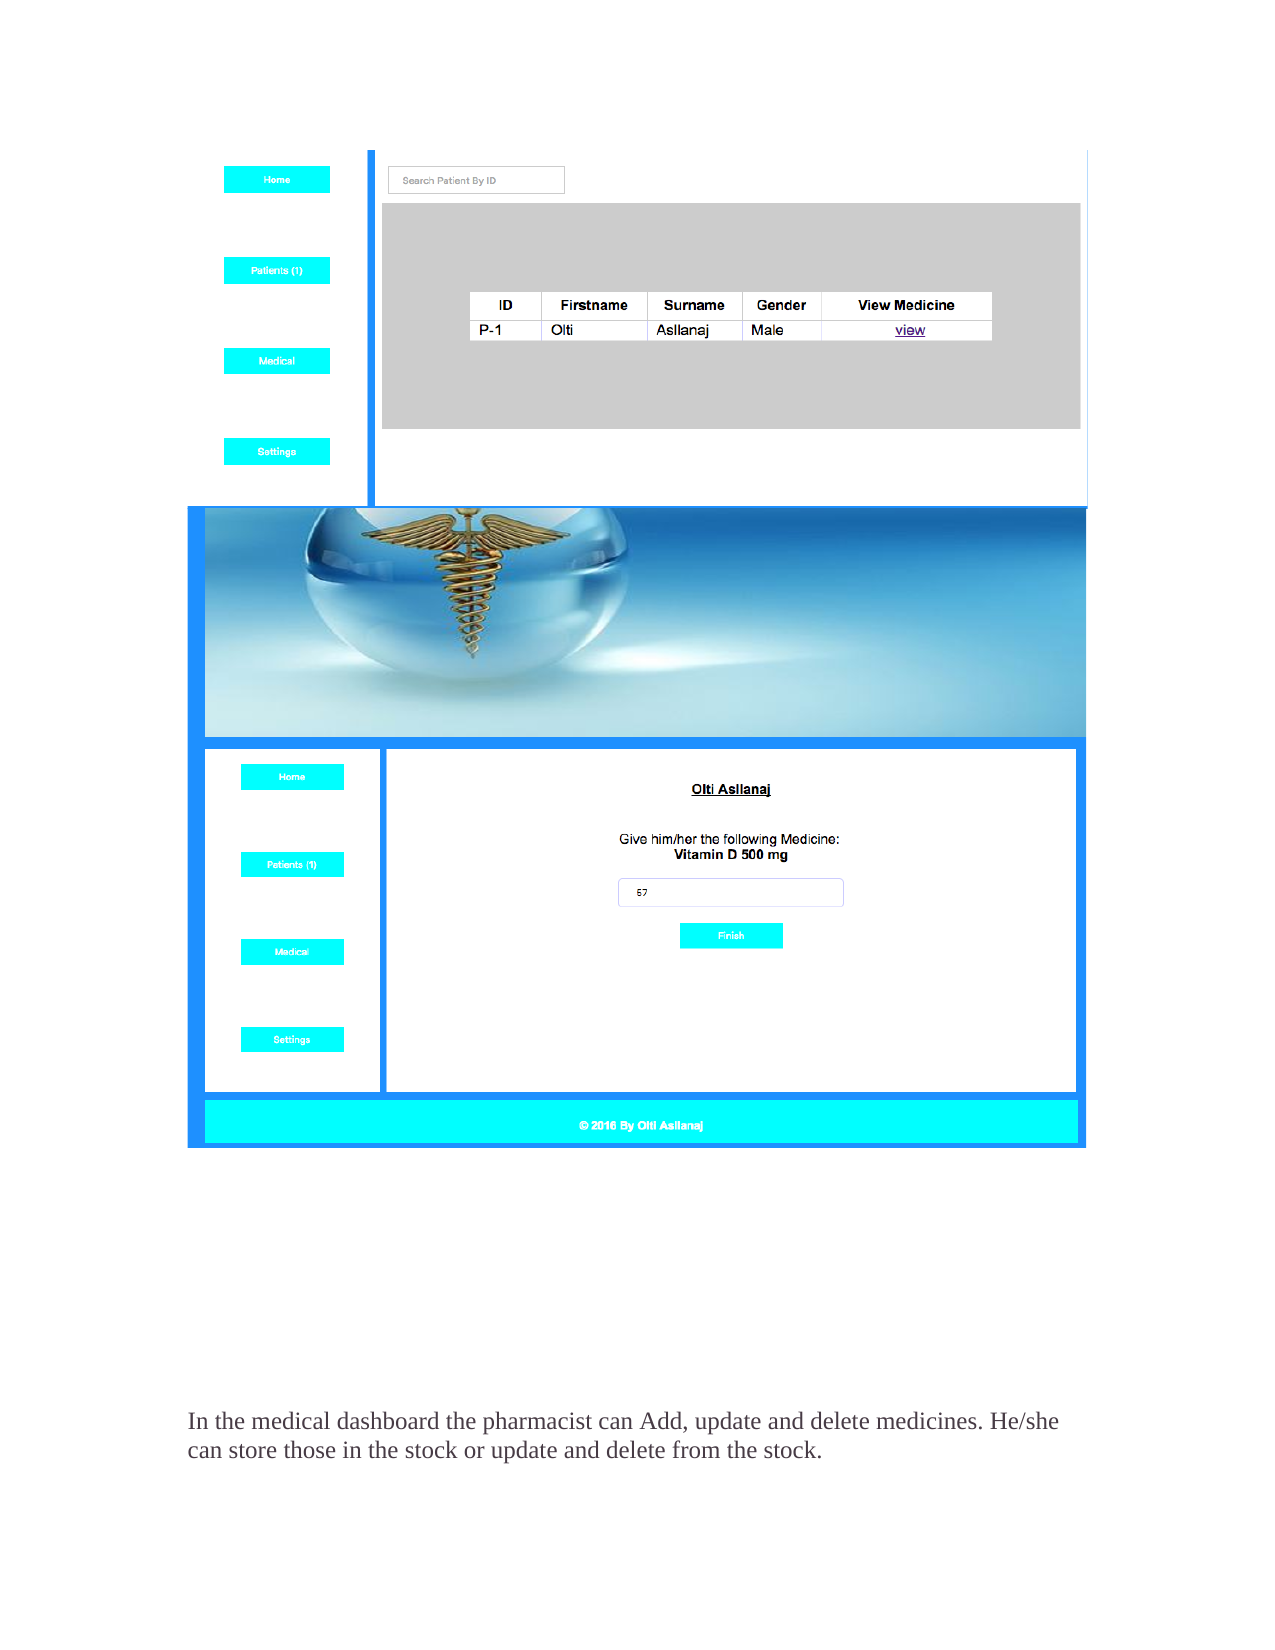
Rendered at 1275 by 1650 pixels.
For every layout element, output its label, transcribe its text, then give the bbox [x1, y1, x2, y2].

picture [187, 150, 1088, 1148]
text In the medical dashboard the pharmacist can Add, update and delete medicines. He/she can store those in the stock or update and delete from the stock. [823, 1406, 1087, 1463]
